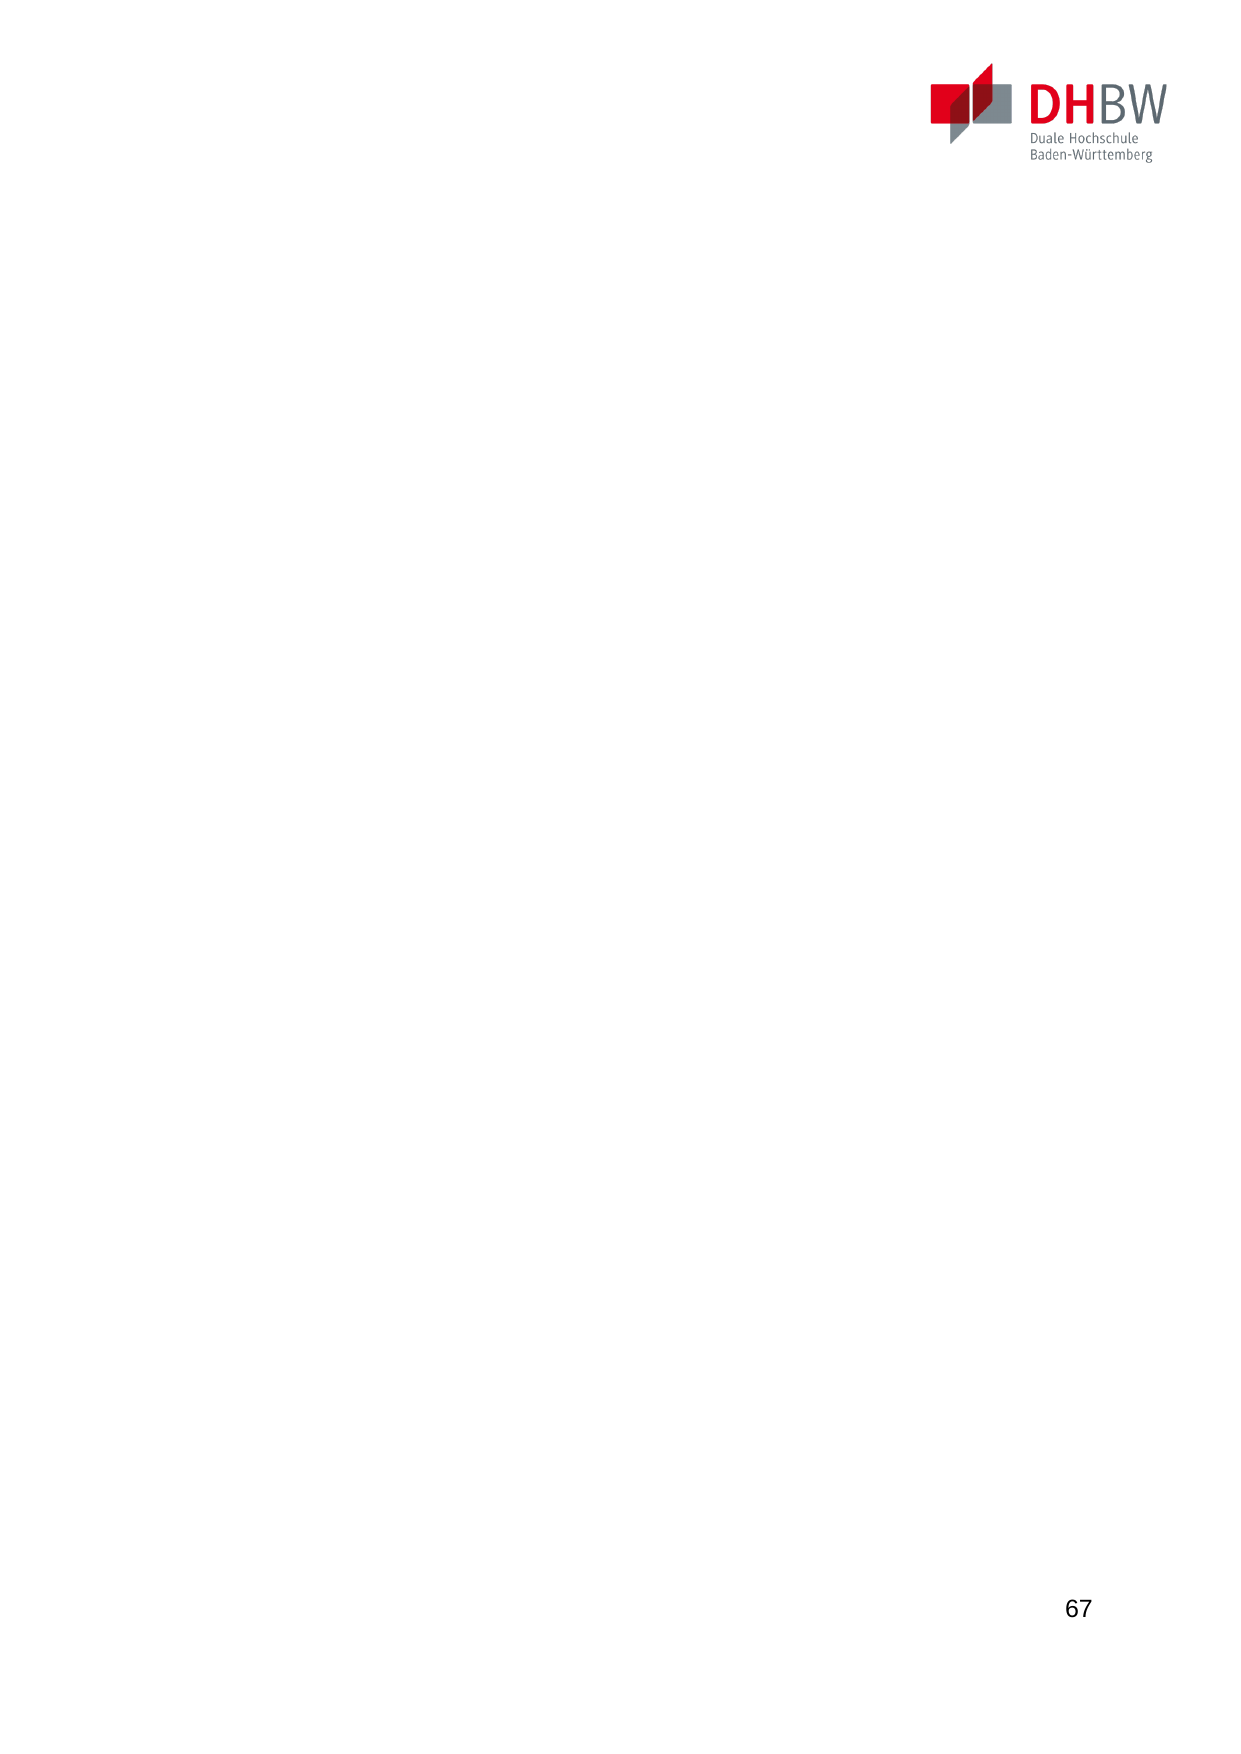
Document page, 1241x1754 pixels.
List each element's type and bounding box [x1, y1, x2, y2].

picture [930, 63, 1167, 163]
